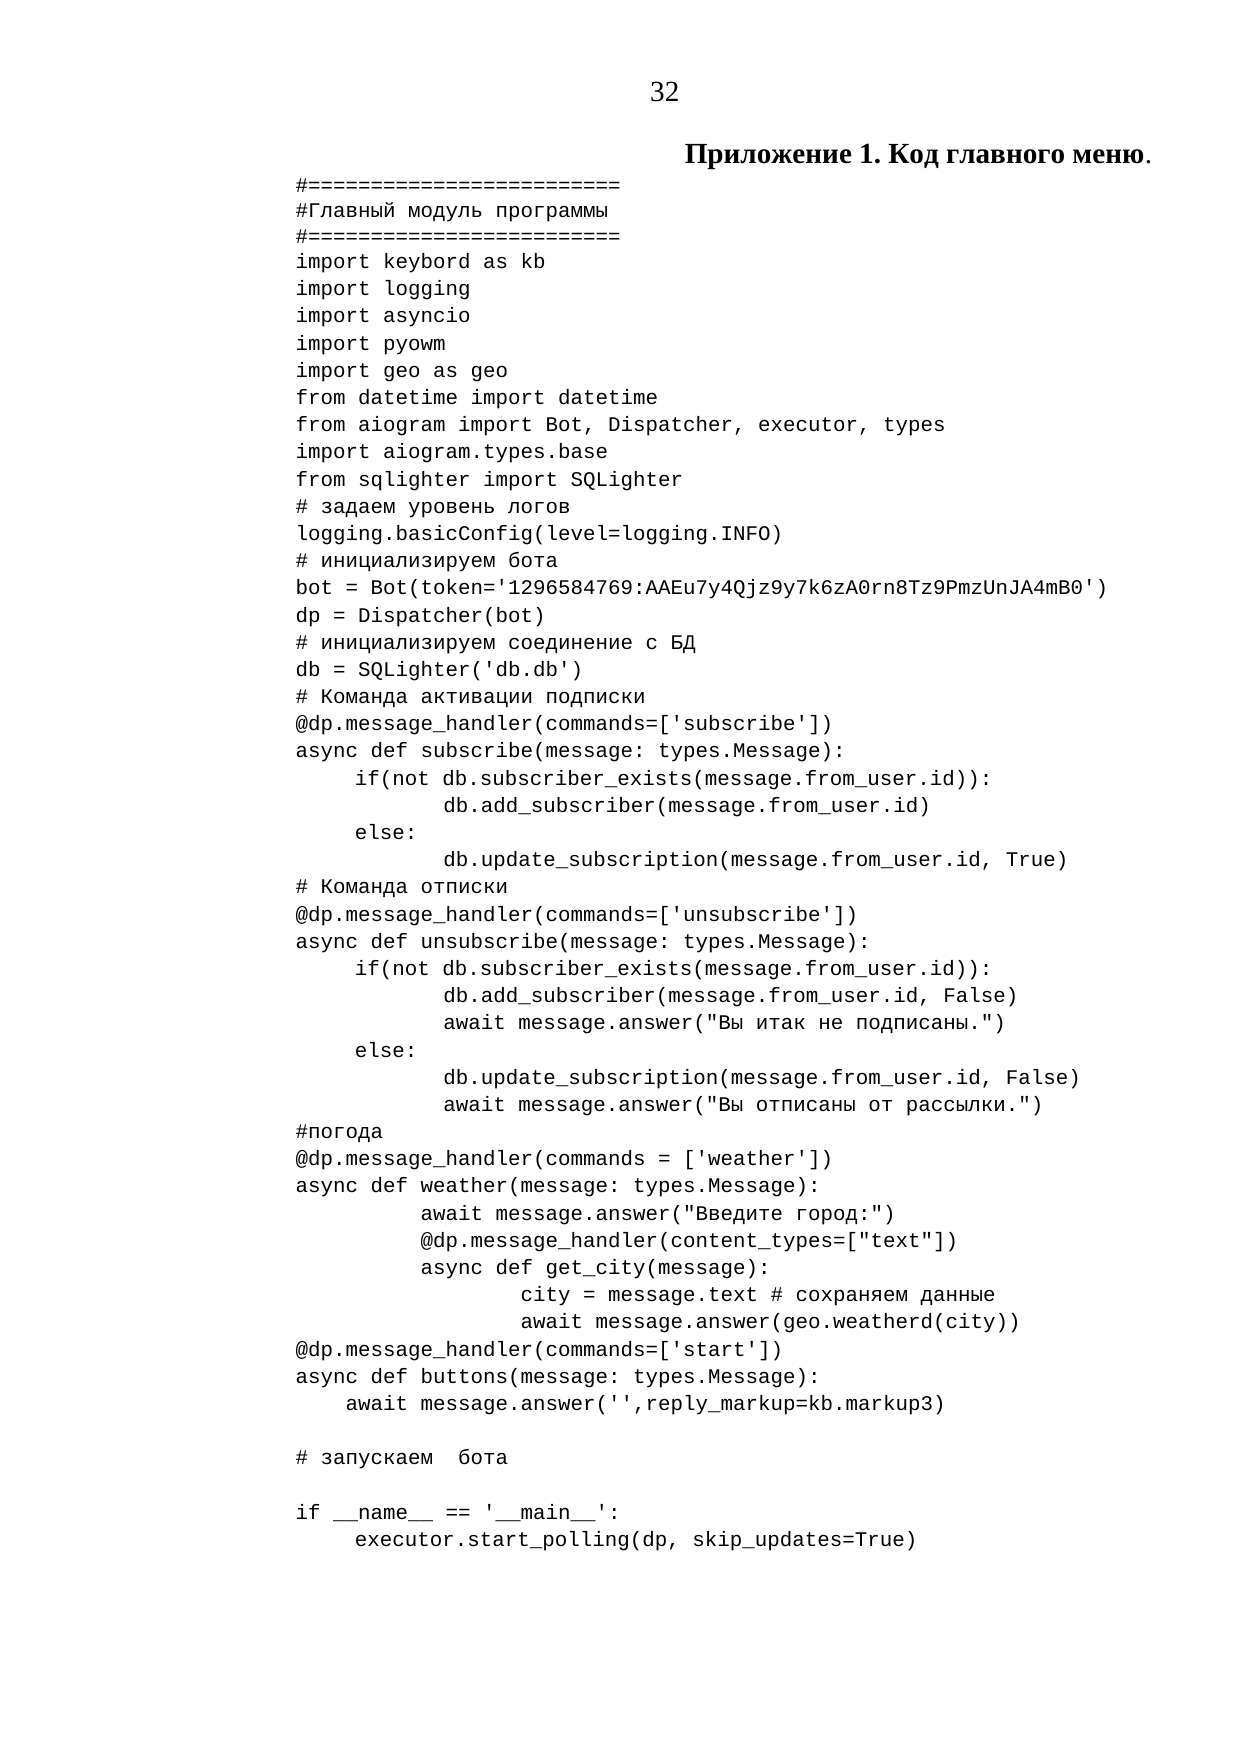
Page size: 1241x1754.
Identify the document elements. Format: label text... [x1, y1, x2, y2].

text async def weather(message: types.Message): [177, 1176, 1152, 1199]
text await message.answer("Введите город:") [177, 1203, 1152, 1226]
text # Команда отписки [177, 876, 1152, 900]
text #========================= [177, 226, 1152, 249]
text logging.basicConfig(level=logging.INFO) [177, 523, 1152, 547]
text if(not db.subscriber_exists(message.from_user.id)): [177, 768, 1152, 791]
text # инициализируем бота [177, 550, 1152, 574]
text @dp.message_handler(content_types=["text"]) [177, 1230, 1152, 1253]
text async def subscribe(message: types.Message): [177, 741, 1152, 764]
text import aiogram.types.base [177, 441, 1152, 465]
text import asyncio [177, 306, 1152, 329]
text #Главный модуль программы [177, 200, 1152, 224]
text async def get_city(message): [177, 1257, 1152, 1281]
text else: [177, 822, 1152, 846]
text import geo as geo [177, 360, 1152, 383]
text await message.answer("Вы итак не подписаны.") [177, 1012, 1152, 1036]
text async def unsubscribe(message: types.Message): [177, 931, 1152, 954]
text @dp.message_handler(commands = ['weather']) [177, 1148, 1152, 1172]
text city = message.text # сохраняем данные [177, 1284, 1152, 1308]
text import logging [177, 278, 1152, 302]
text await message.answer("Вы отписаны от рассылки.") [177, 1094, 1152, 1118]
text executor.start_polling(dp, skip_updates=True) [177, 1529, 1152, 1553]
text from datetime import datetime [177, 387, 1152, 411]
subtitle Приложение 1. Код главного меню. [148, 136, 1152, 169]
text db.add_subscriber(message.from_user.id, False) [177, 985, 1152, 1009]
text # запускаем бота [177, 1447, 1152, 1471]
text @dp.message_handler(commands=['start']) [177, 1339, 1152, 1362]
text from aiogram import Bot, Dispatcher, executor, types [177, 414, 1152, 438]
text @dp.message_handler(commands=['unsubscribe']) [177, 904, 1152, 927]
text # задаем уровень логов [177, 496, 1152, 519]
text async def buttons(message: types.Message): [177, 1366, 1152, 1389]
text db = SQLighter('db.db') [177, 659, 1152, 683]
text # Команда активации подписки [177, 686, 1152, 710]
text await message.answer(geo.weatherd(city)) [177, 1311, 1152, 1335]
text #погода [177, 1121, 1152, 1145]
text if __name__ == '__main__': [177, 1502, 1152, 1525]
text if(not db.subscriber_exists(message.from_user.id)): [177, 958, 1152, 982]
text from sqlighter import SQLighter [177, 469, 1152, 492]
text # инициализируем соединение с БД [177, 632, 1152, 655]
text db.update_subscription(message.from_user.id, True) [177, 849, 1152, 873]
text db.add_subscriber(message.from_user.id) [177, 795, 1152, 818]
text else: [177, 1039, 1152, 1063]
text @dp.message_handler(commands=['subscribe']) [177, 713, 1152, 737]
text #========================= [177, 174, 1152, 198]
text bot = Bot(token='1296584769:AAEu7y4Qjz9y7k6zA0rn8Tz9PmzUnJA4mB0') [177, 577, 1152, 601]
text import keybord as kb [177, 251, 1152, 275]
text import pyowm [177, 333, 1152, 356]
text await message.answer('',reply_markup=kb.markup3) [177, 1393, 1152, 1417]
text db.update_subscription(message.from_user.id, False) [177, 1067, 1152, 1090]
text dp = Dispatcher(bot) [177, 604, 1152, 628]
